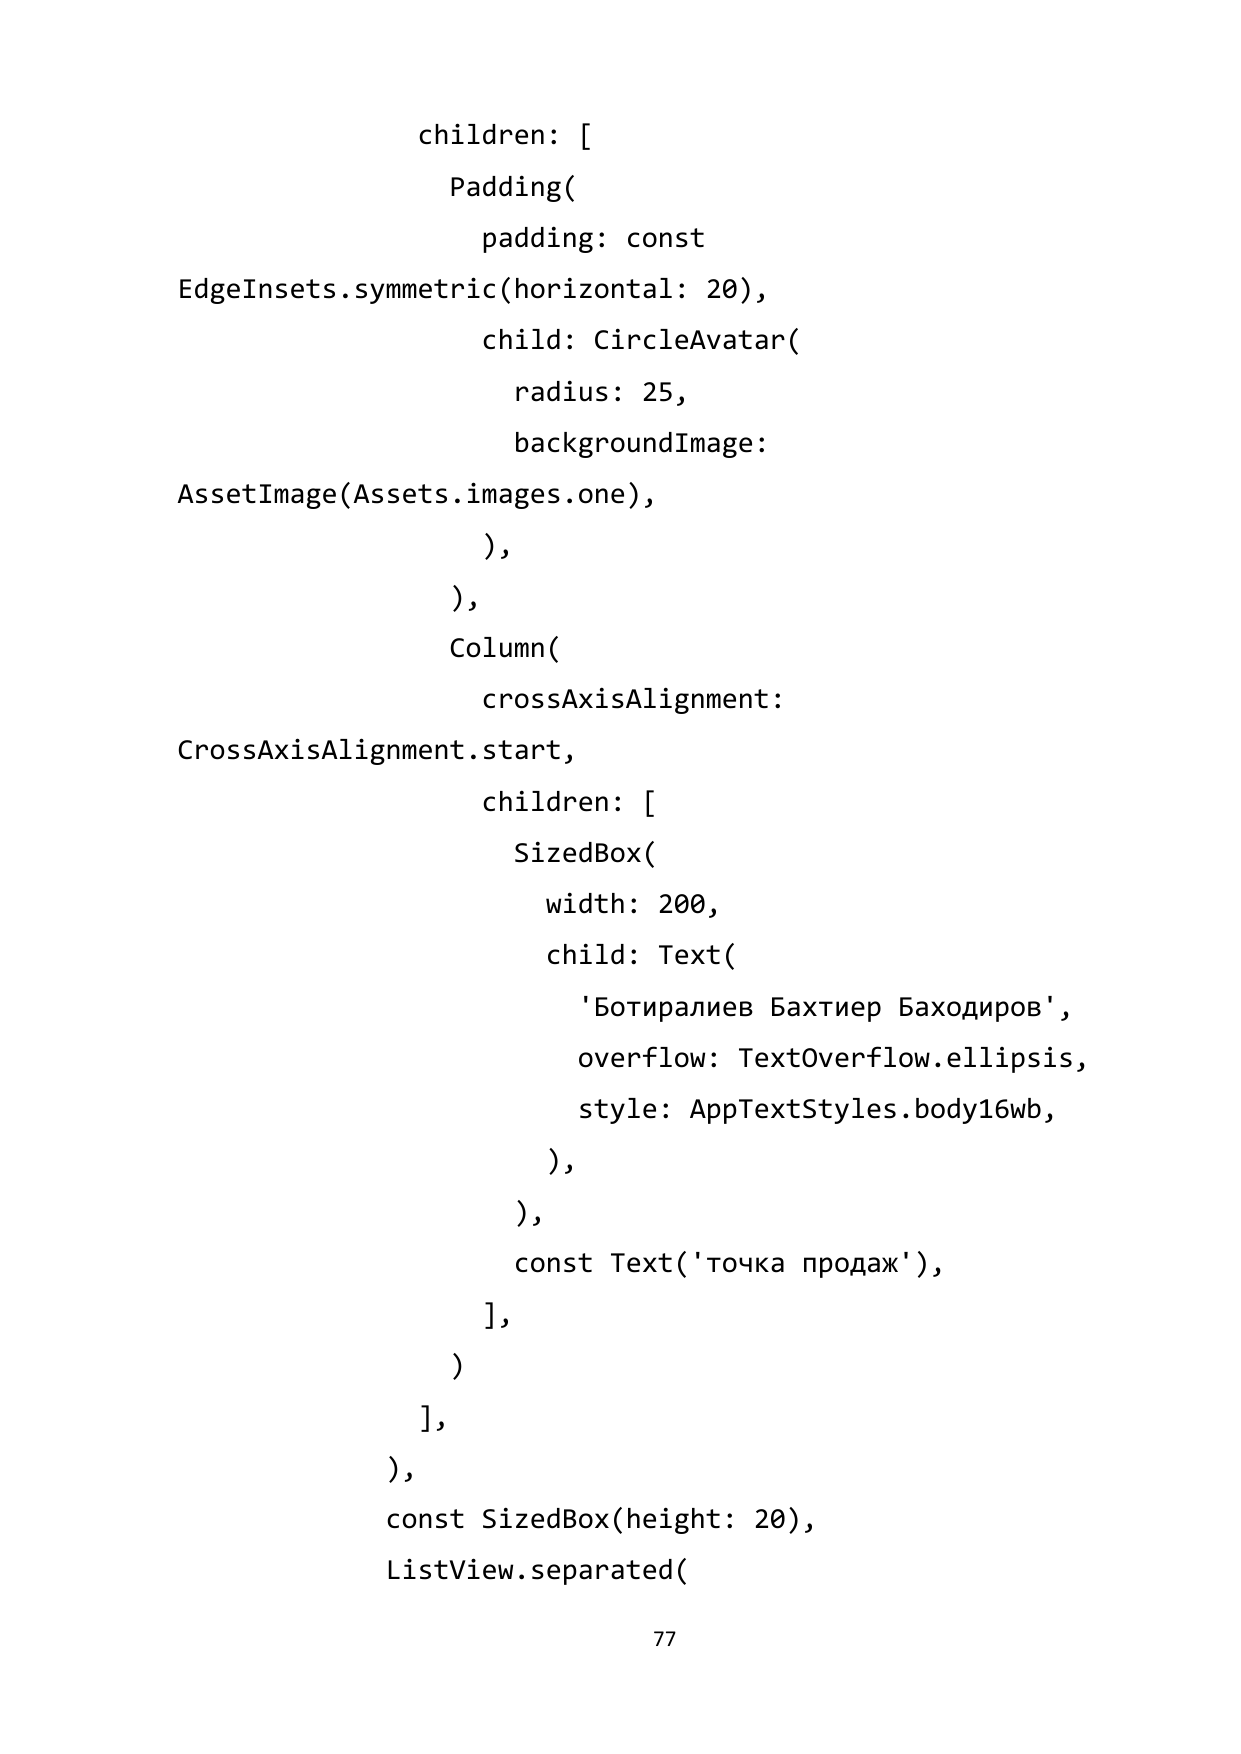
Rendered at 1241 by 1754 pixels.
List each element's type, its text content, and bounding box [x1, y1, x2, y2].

text ), [177, 1451, 1152, 1485]
text style: AppTextStyles.body16wb, [177, 1092, 1152, 1126]
text Column( [177, 631, 1152, 665]
text const SizedBox(height: 20), [177, 1502, 1152, 1536]
text SizedBox( [177, 836, 1152, 870]
text overflow: TextOverflow.ellipsis, [177, 1041, 1152, 1075]
text width: 200, [177, 887, 1152, 921]
text radius: 25, [177, 374, 1152, 408]
text ) [177, 1348, 1152, 1382]
text 'Ботиралиев Бахтиер Баходиров', [177, 989, 1152, 1023]
text Padding( [177, 169, 1152, 203]
text children: [ [177, 784, 1152, 818]
text ], [177, 1297, 1152, 1331]
text crossAxisAlignment: CrossAxisAlignment.start, [177, 682, 1152, 767]
text ), [177, 1194, 1152, 1228]
text ], [177, 1399, 1152, 1433]
text children: [ [177, 118, 1152, 152]
text backgroundImage: AssetImage(Assets.images.one), [177, 426, 1152, 511]
text ), [177, 1143, 1152, 1177]
text const Text('точка продаж'), [177, 1246, 1152, 1280]
text child: Text( [177, 938, 1152, 972]
text child: CircleAvatar( [177, 323, 1152, 357]
text ), [177, 528, 1152, 562]
text padding: const EdgeInsets.symmetric(horizontal: 20), [177, 221, 1152, 306]
text ), [177, 579, 1152, 613]
text ListView.separated( [177, 1553, 1152, 1587]
